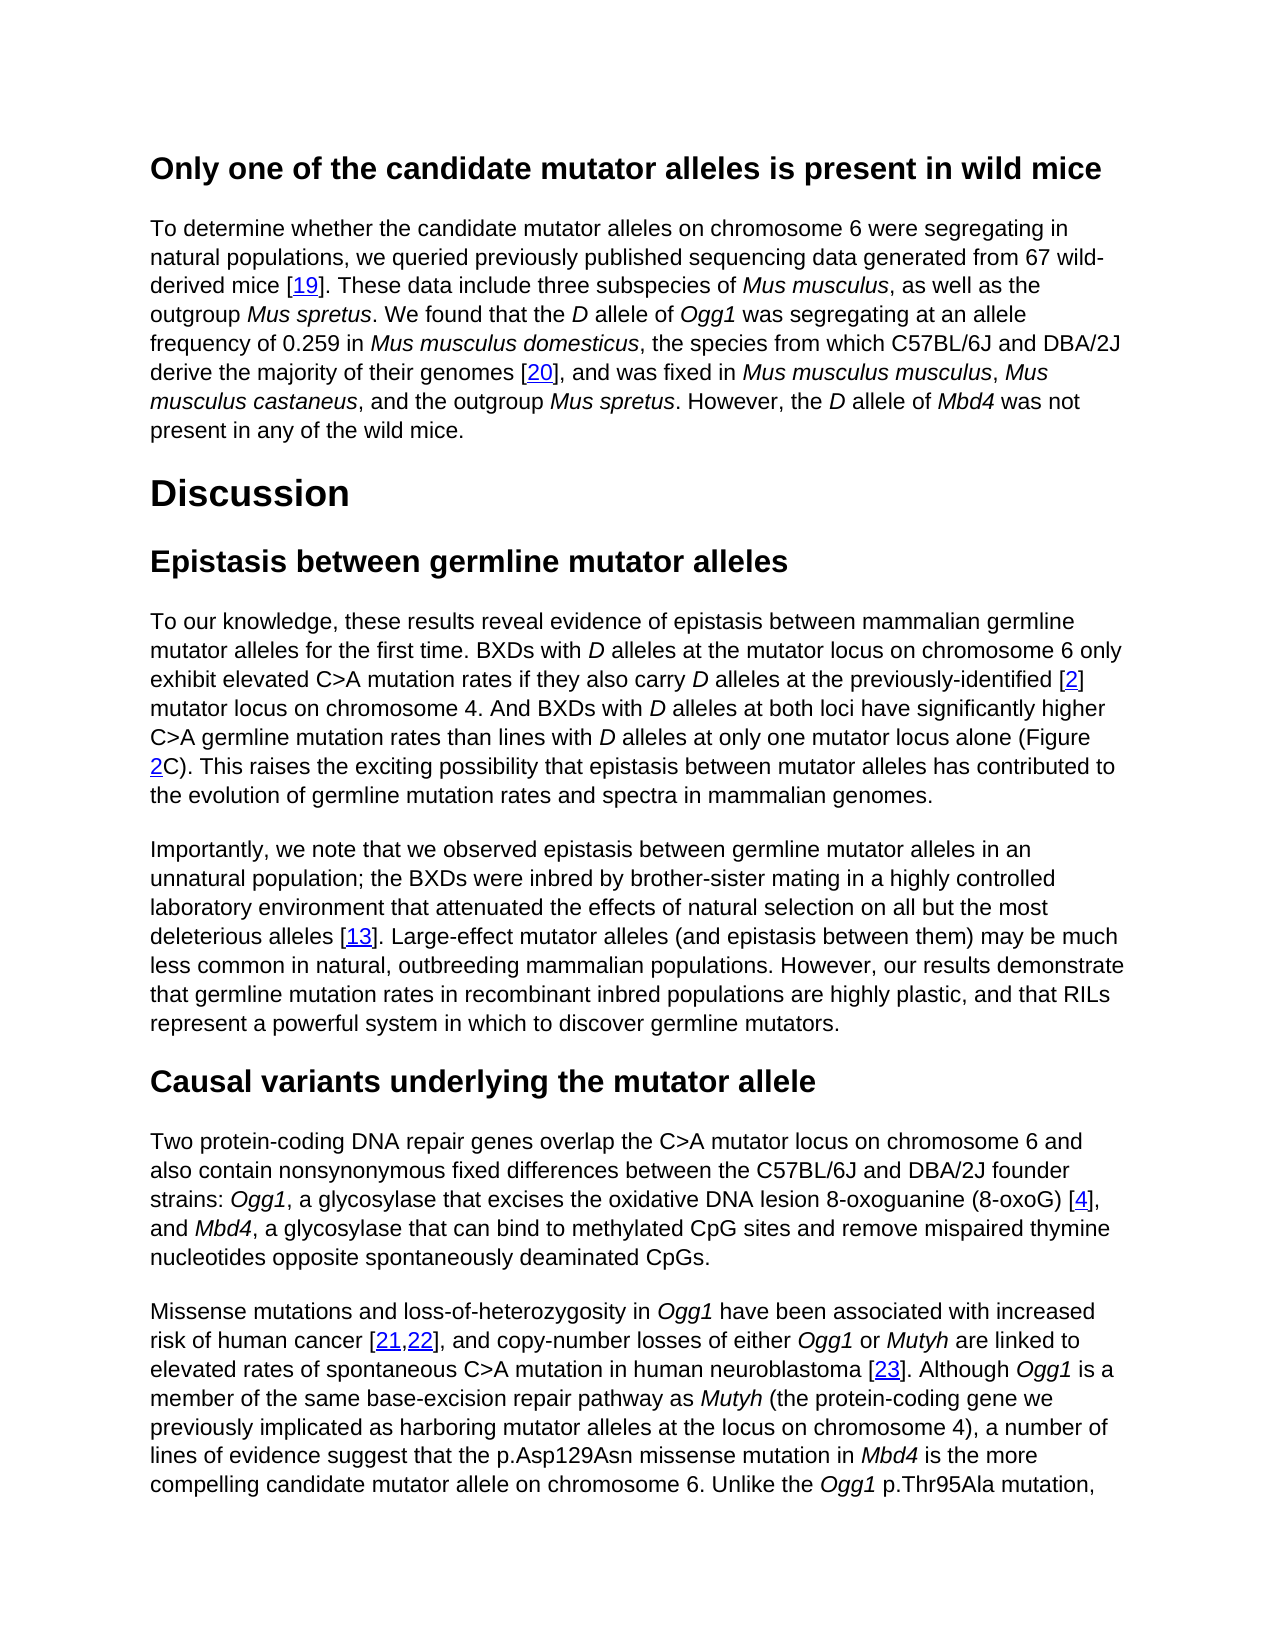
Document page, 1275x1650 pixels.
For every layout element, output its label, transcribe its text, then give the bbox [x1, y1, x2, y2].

subtitle Causal variants underlying the mutator allele [150, 1063, 1125, 1099]
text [150, 1298, 1125, 1498]
text To our knowledge, these results reveal evidence of epistasis between mammalian germline mutator alleles for the first time. BXDs with D alleles at the mutator locus on chromosome 6 only exhibit elevated C>A mutation rates if they also carry D alleles at the previously-identified [2] mutator locus on chromosome 4. And BXDs with D alleles at both loci have significantly higher C>A germline mutation rates than lines with D alleles at only one mutator locus alone (Figure 2C). This raises the exciting possibility that epistasis between mutator alleles has contributed to the evolution of germline mutation rates and spectra in mammalian genomes. [150, 608, 1125, 808]
text To determine whether the candidate mutator alleles on chromosome 6 were segregating in natural populations, we queried previously published sequencing data generated from 67 wild-derived mice [19]. These data include three subspecies of Mus musculus, as well as the outgroup Mus spretus. We found that the D allele of Ogg1 was segregating at an allele frequency of 0.259 in Mus musculus domesticus, the species from which C57BL/6J and DBA/2J derive the majority of their genomes [20], and was fixed in Mus musculus musculus, Mus musculus castaneus, and the outgroup Mus spretus. However, the D allele of Mbd4 was not present in any of the wild mice. [150, 214, 1125, 443]
text Two protein-coding DNA repair genes overlap the C>A mutator locus on chromosome 6 and also contain nonsynonymous fixed differences between the C57BL/6J and DBA/2J founder strains: Ogg1, a glycosylase that excises the oxidative DNA lesion 8-oxoguanine (8-oxoG) [4], and Mbd4, a glycosylase that can bind to methylated CpG sites and remove mispaired thymine nucleotides opposite spontaneously deaminated CpGs. [150, 1128, 1125, 1270]
subtitle Only one of the candidate mutator alleles is present in wild mice [150, 150, 1125, 186]
text Importantly, we note that we observed epistasis between germline mutator alleles in an unnatural population; the BXDs were inbred by brother-sister mating in a highly controlled laboratory environment that attenuated the effects of natural selection on all but the most deleterious alleles [13]. Large-effect mutator alleles (and epistasis between them) may be much less common in natural, outbreeding mammalian populations. However, our results demonstrate that germline mutation rates in recombinant inbred populations are highly plastic, and that RILs represent a powerful system in which to discover germline mutators. [150, 836, 1125, 1036]
subtitle Epistasis between germline mutator alleles [150, 543, 1125, 579]
subtitle Discussion [150, 471, 1125, 514]
